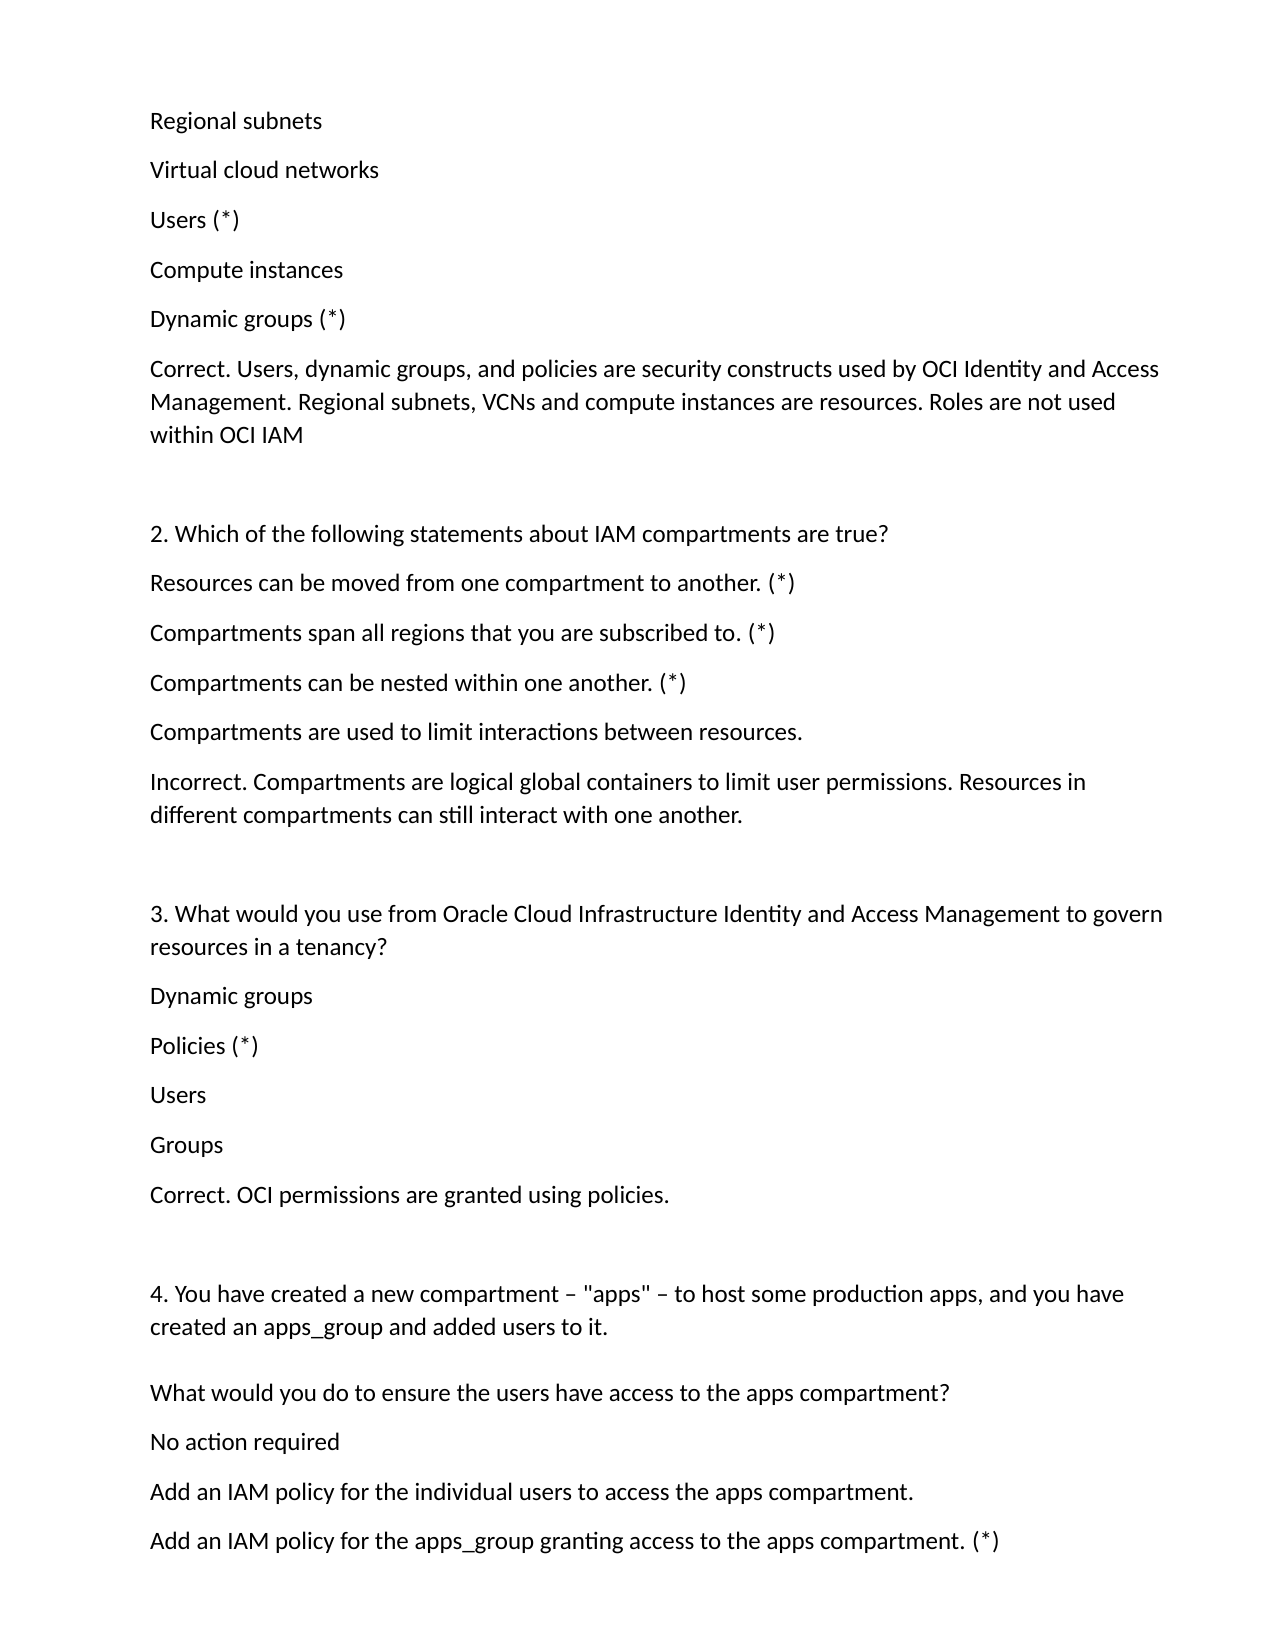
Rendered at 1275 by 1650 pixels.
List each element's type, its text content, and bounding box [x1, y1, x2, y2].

text Add an IAM policy for the apps_group granting access to the apps compartment. (*) [150, 1525, 1170, 1556]
text 4. You have created a new compartment – "apps" – to host some production apps, and you have created an apps_group and added users to it. What would you do to ensure the users have access to the apps compartment? [150, 1278, 1170, 1407]
text Users [150, 1079, 1170, 1110]
text Dynamic groups [150, 980, 1170, 1011]
text Policies (*) [150, 1030, 1170, 1061]
text Resources can be moved from one compartment to another. (*) [150, 567, 1170, 598]
text Compute instances [150, 254, 1170, 284]
text Incorrect. Compartments are logical global containers to limit user permissions. Resources in different compartments can still interact with one another. [150, 766, 1170, 829]
text Add an IAM policy for the individual users to access the apps compartment. [150, 1476, 1170, 1506]
text Dynamic groups (*) [150, 303, 1170, 334]
text 2. Which of the following statements about IAM compartments are true? [150, 518, 1170, 548]
text Groups [150, 1129, 1170, 1160]
text Compartments span all regions that you are subscribed to. (*) [150, 617, 1170, 648]
text Virtual cloud networks [150, 154, 1170, 185]
text Regional subnets [150, 105, 1170, 136]
text Correct. OCI permissions are granted using policies. [150, 1179, 1170, 1209]
text No action required [150, 1426, 1170, 1457]
text Compartments are used to limit interactions between resources. [150, 716, 1170, 747]
text Correct. Users, dynamic groups, and policies are security constructs used by OCI Identity and Access Management. Regional subnets, VCNs and compute instances are resources. Roles are not used within OCI IAM [150, 353, 1170, 449]
text 3. What would you use from Oracle Cloud Infrastructure Identity and Access Management to govern resources in a tenancy? [150, 898, 1170, 961]
text Compartments can be nested within one another. (*) [150, 667, 1170, 697]
text Users (*) [150, 204, 1170, 235]
